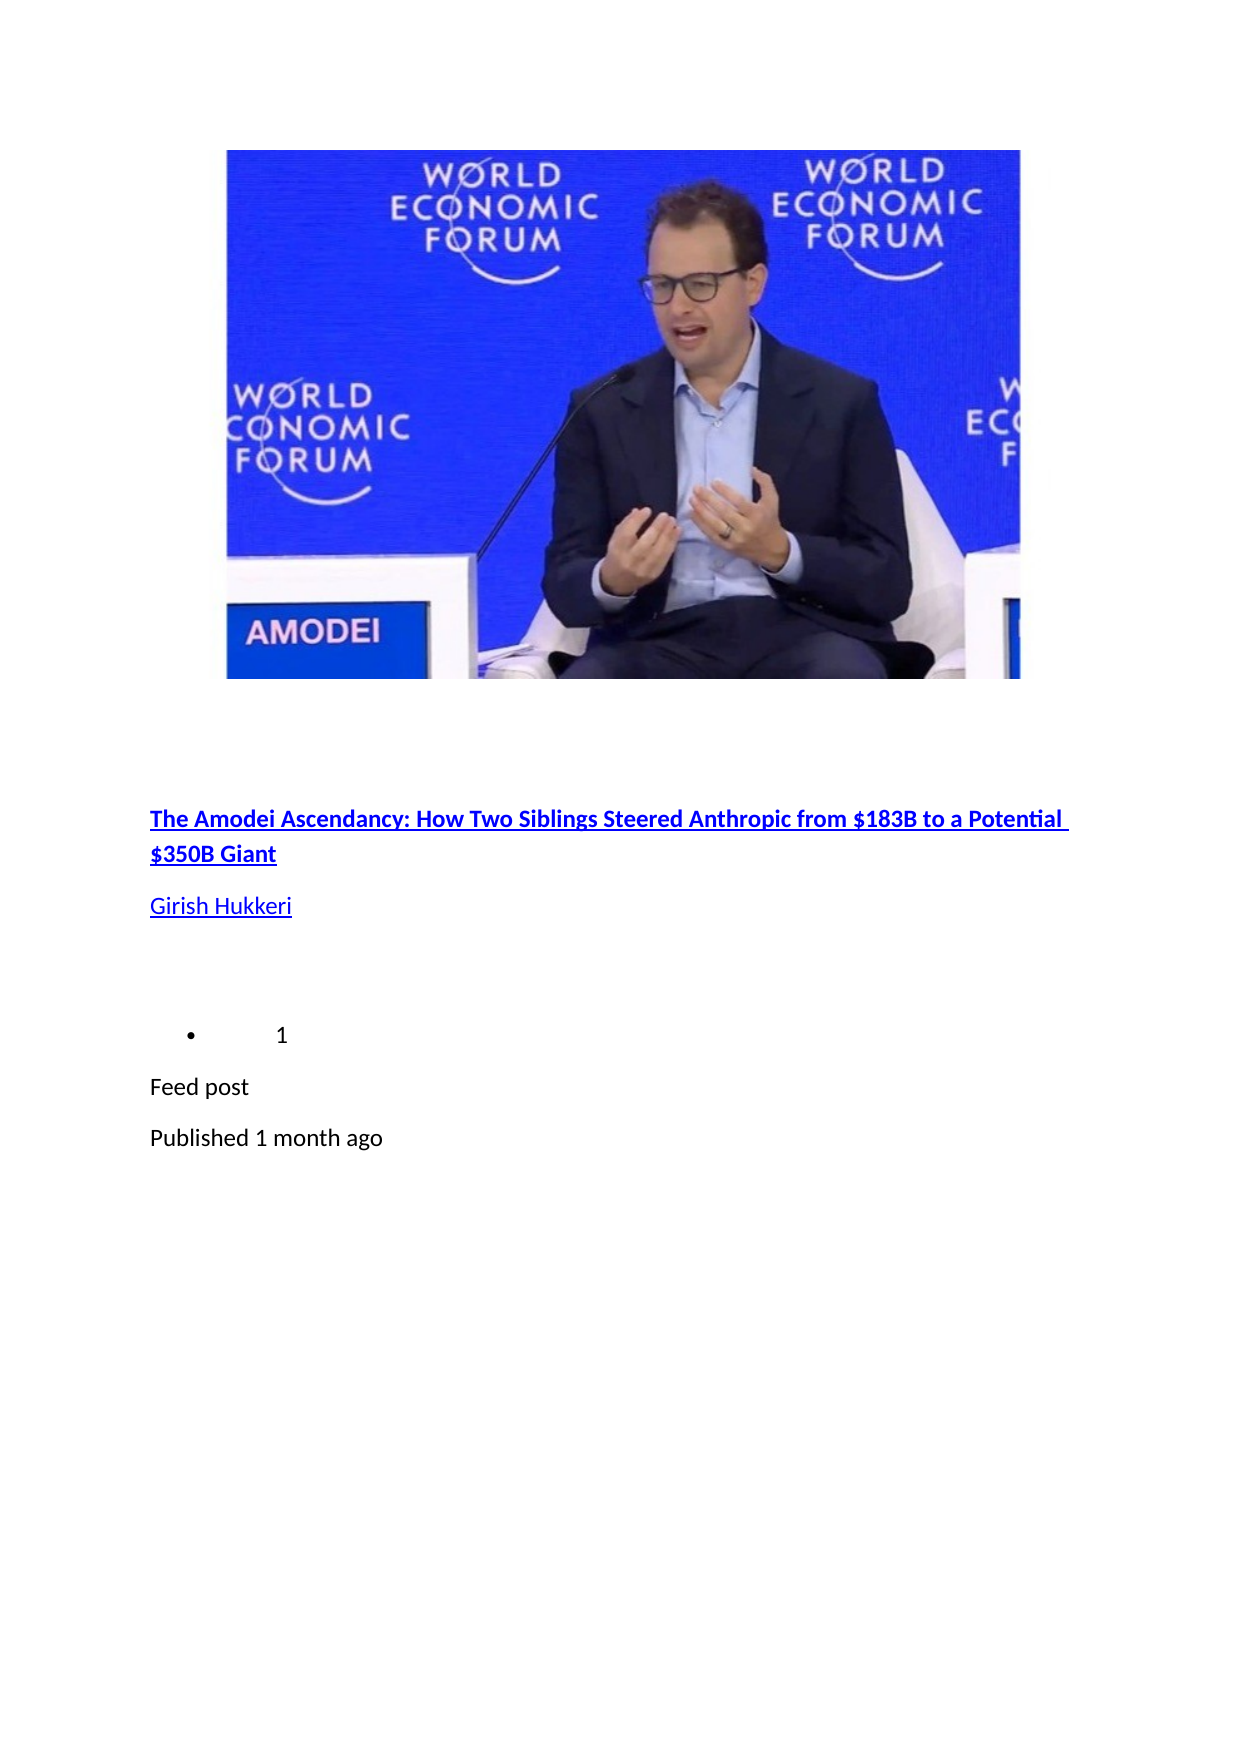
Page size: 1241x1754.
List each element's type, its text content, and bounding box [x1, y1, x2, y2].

text Published 1 month ago [150, 1122, 1090, 1153]
text Girish Hukkeri [150, 890, 1090, 921]
text Feed post [150, 1071, 1090, 1101]
text The Amodei Ascendancy: How Two Siblings Steered Anthropic from $183B to a Potential $350B Giant [150, 803, 1090, 869]
picture [150, 150, 1091, 679]
list 1 [187, 993, 1090, 1050]
